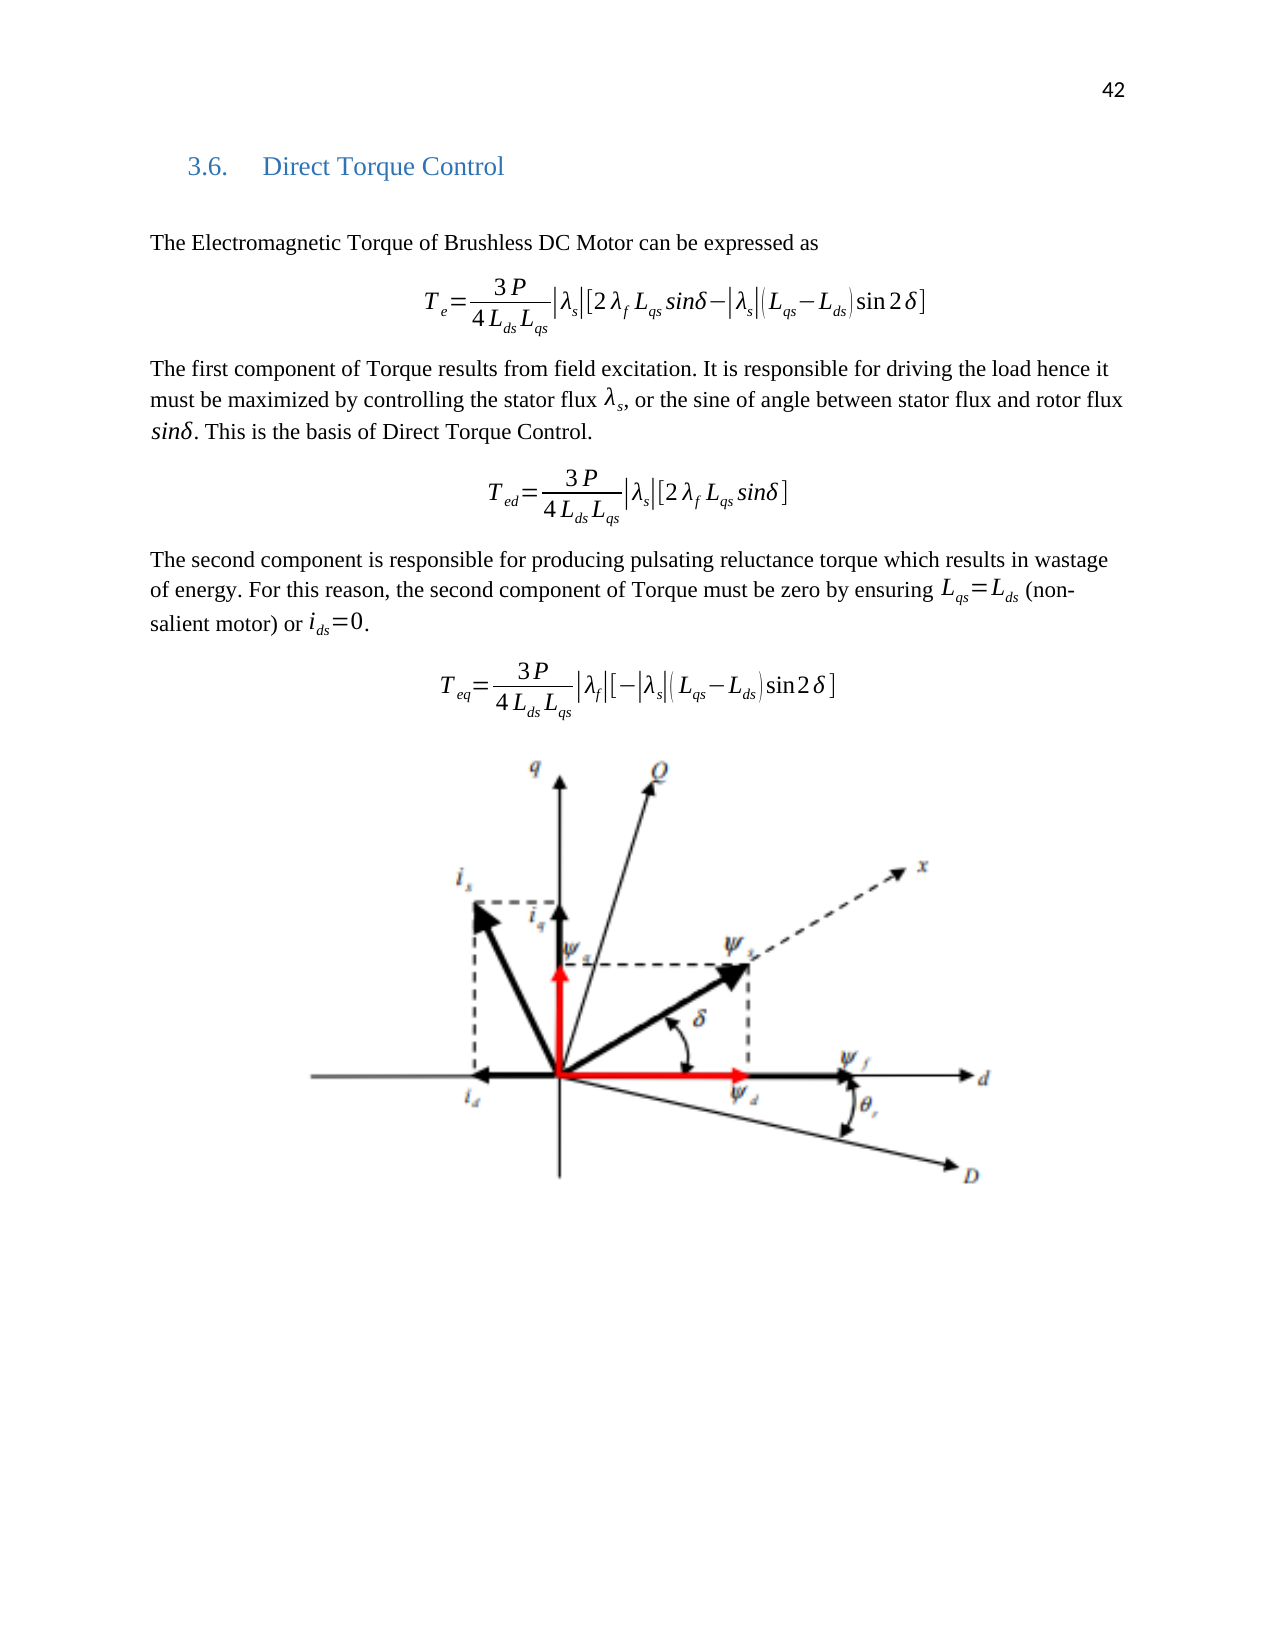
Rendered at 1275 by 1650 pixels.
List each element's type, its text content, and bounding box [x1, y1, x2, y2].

text The first component of Torque results from field excitation. It is responsible for driving the load hence it must be maximized by controlling the stator flux , or the sine of angle between stator flux and rotor flux . This is the basis of Direct Torque Control. [150, 355, 1125, 445]
text The Electromagnetic Torque of Brushless DC Motor can be expressed as [150, 229, 1125, 255]
subtitle Direct Torque Control [187, 150, 1125, 181]
text The second component is responsible for producing pulsating reluctance torque which results in wastage of energy. For this reason, the second component of Torque must be zero by ensuring (non-salient motor) or . [150, 546, 1125, 639]
picture [268, 739, 1007, 1196]
